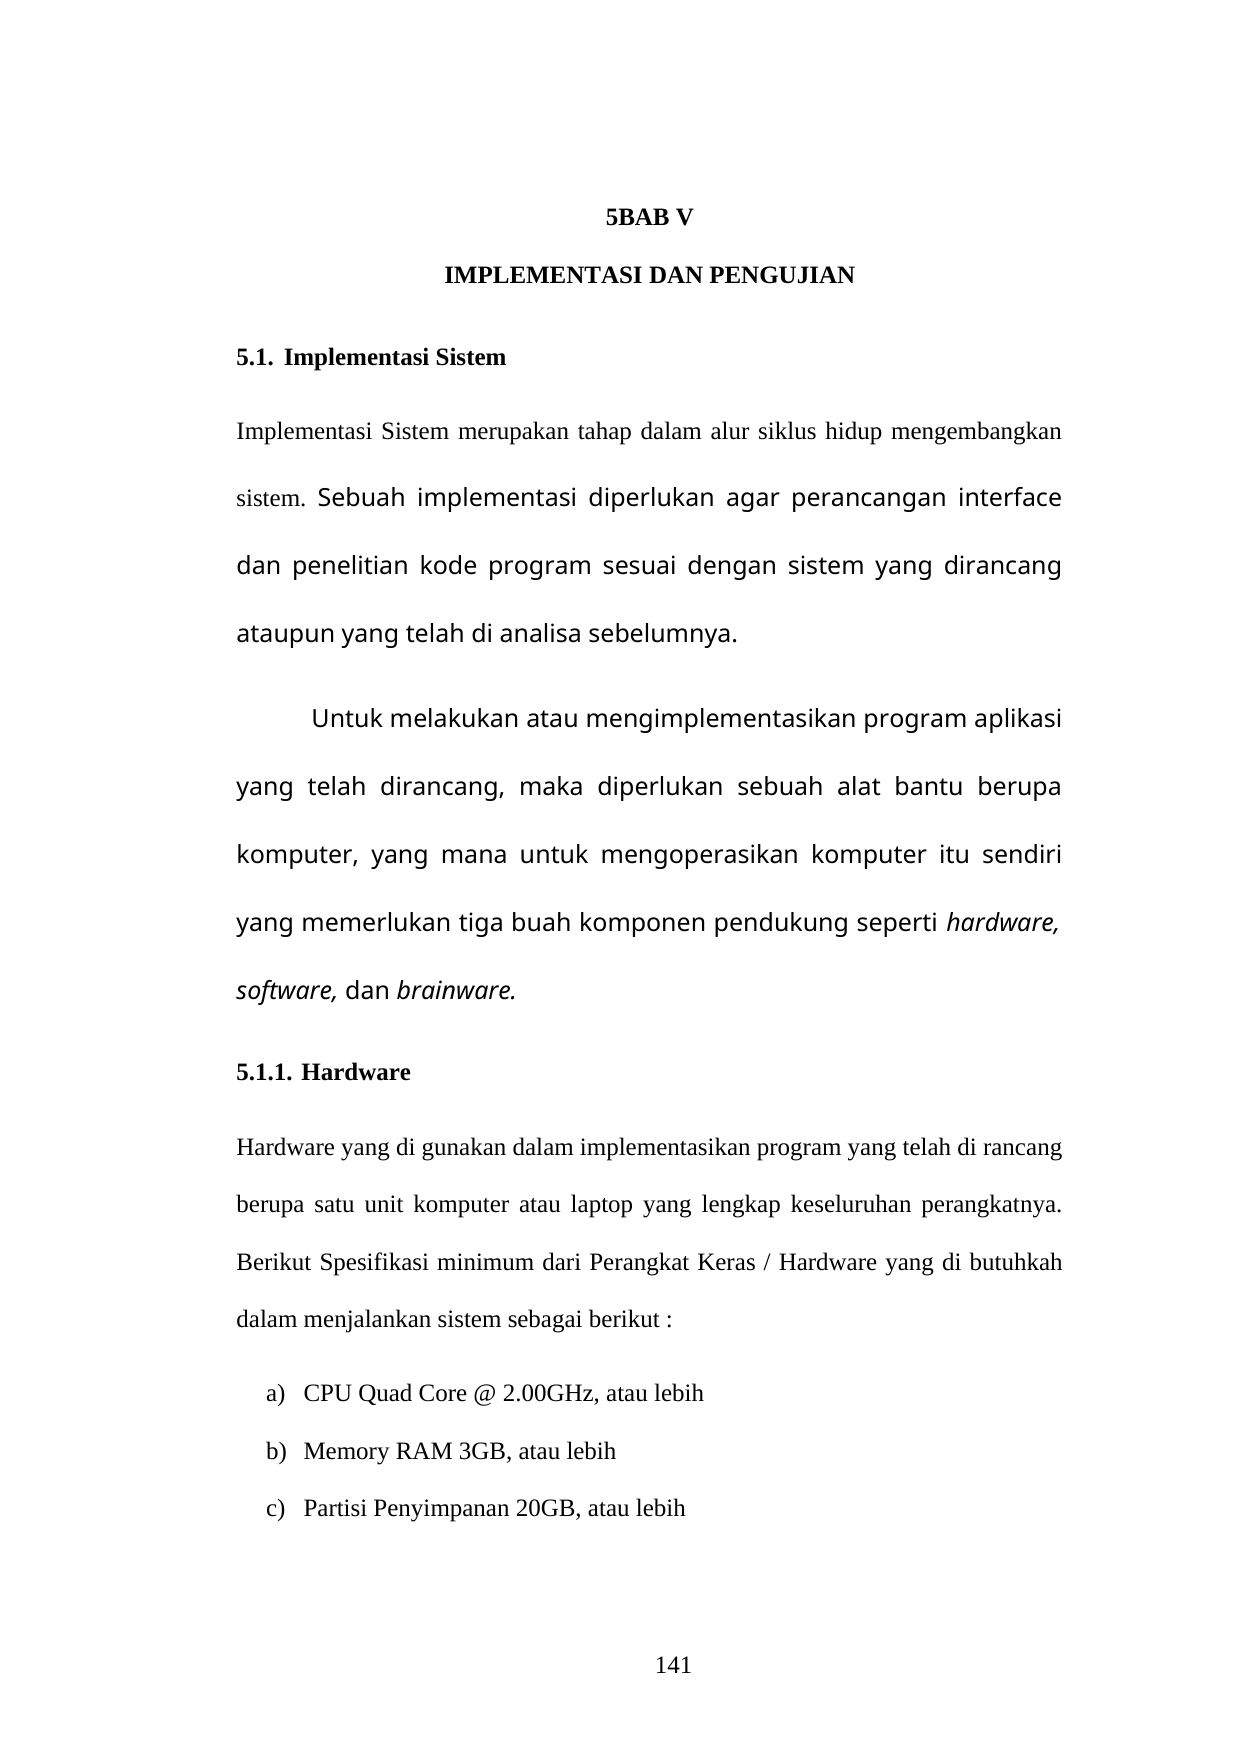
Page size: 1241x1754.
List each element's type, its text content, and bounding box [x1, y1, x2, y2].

subtitle BAB V IMPLEMENTASI DAN PENGUJIAN [236, 202, 1063, 288]
subtitle Implementasi Sistem [236, 342, 1063, 371]
list CPU Quad Core @ 2.00GHz, atau lebih [266, 1378, 1063, 1407]
subtitle Hardware [236, 1057, 1063, 1086]
text Untuk melakukan atau mengimplementasikan program aplikasi yang telah dirancang, maka diperlukan sebuah alat bantu berupa komputer, yang mana untuk mengoperasikan komputer itu sendiri yang memerlukan tiga buah komponen pendukung seperti hardware, software, dan brainware. [236, 700, 1063, 1007]
list Partisi Penyimpanan 20GB, atau lebih [266, 1493, 1063, 1522]
list Memory RAM 3GB, atau lebih [266, 1436, 1063, 1464]
text Hardware yang di gunakan dalam implementasikan program yang telah di rancang berupa satu unit komputer atau laptop yang lengkap keseluruhan perangkatnya. Berikut Spesifikasi minimum dari Perangkat Keras / Hardware yang di butuhkah dalam menjalankan sistem sebagai berikut : [236, 1132, 1063, 1333]
text Implementasi Sistem merupakan tahap dalam alur siklus hidup mengembangkan sistem. Sebuah implementasi diperlukan agar perancangan interface dan penelitian kode program sesuai dengan sistem yang dirancang ataupun yang telah di analisa sebelumnya. [236, 416, 1063, 649]
